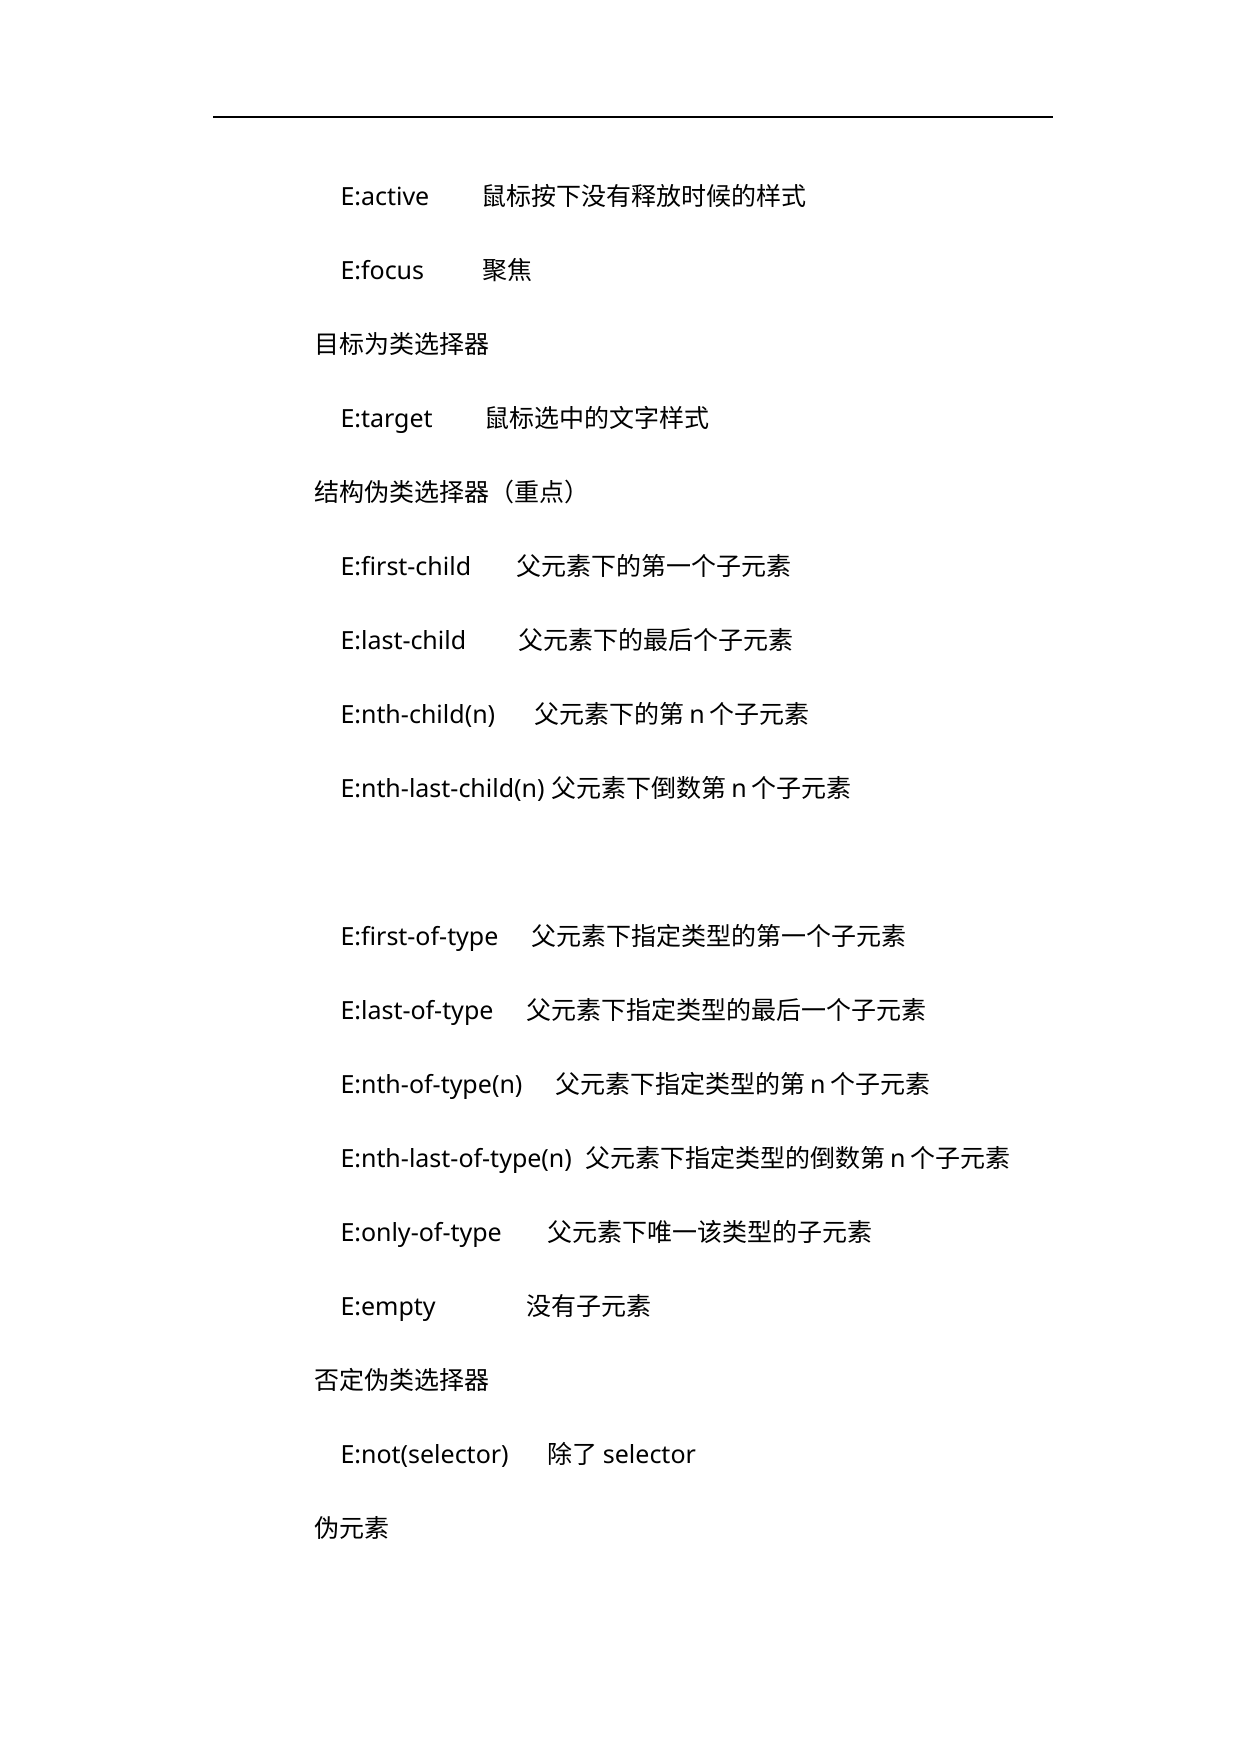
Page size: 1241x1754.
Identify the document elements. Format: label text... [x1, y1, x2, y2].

text E:target 鼠标选中的文字样式 [212, 384, 1053, 449]
text E:nth-child(n) 父元素下的第n个子元素 [212, 680, 1053, 745]
text E:nth-of-type(n) 父元素下指定类型的第n个子元素 [212, 1050, 1053, 1115]
text E:focus 聚焦 [212, 236, 1053, 301]
text E:active 鼠标按下没有释放时候的样式 [212, 162, 1053, 227]
text E:last-child 父元素下的最后个子元素 [212, 606, 1053, 671]
text E:nth-last-child(n) 父元素下倒数第n个子元素 [212, 754, 1053, 819]
text E:only-of-type 父元素下唯一该类型的子元素 [212, 1198, 1053, 1263]
text E:empty 没有子元素 [212, 1272, 1053, 1337]
text E:first-of-type 父元素下指定类型的第一个子元素 [212, 902, 1053, 967]
text E:nth-last-of-type(n) 父元素下指定类型的倒数第n个子元素 [212, 1124, 1053, 1189]
text 结构伪类选择器（重点） [212, 458, 1053, 523]
text 否定伪类选择器 [212, 1346, 1053, 1411]
text E:not(selector) 除了selector [212, 1420, 1053, 1485]
text E:last-of-type 父元素下指定类型的最后一个子元素 [212, 976, 1053, 1041]
text 目标为类选择器 [212, 310, 1053, 375]
text 伪元素 [212, 1494, 1053, 1559]
text E:first-child 父元素下的第一个子元素 [212, 532, 1053, 597]
